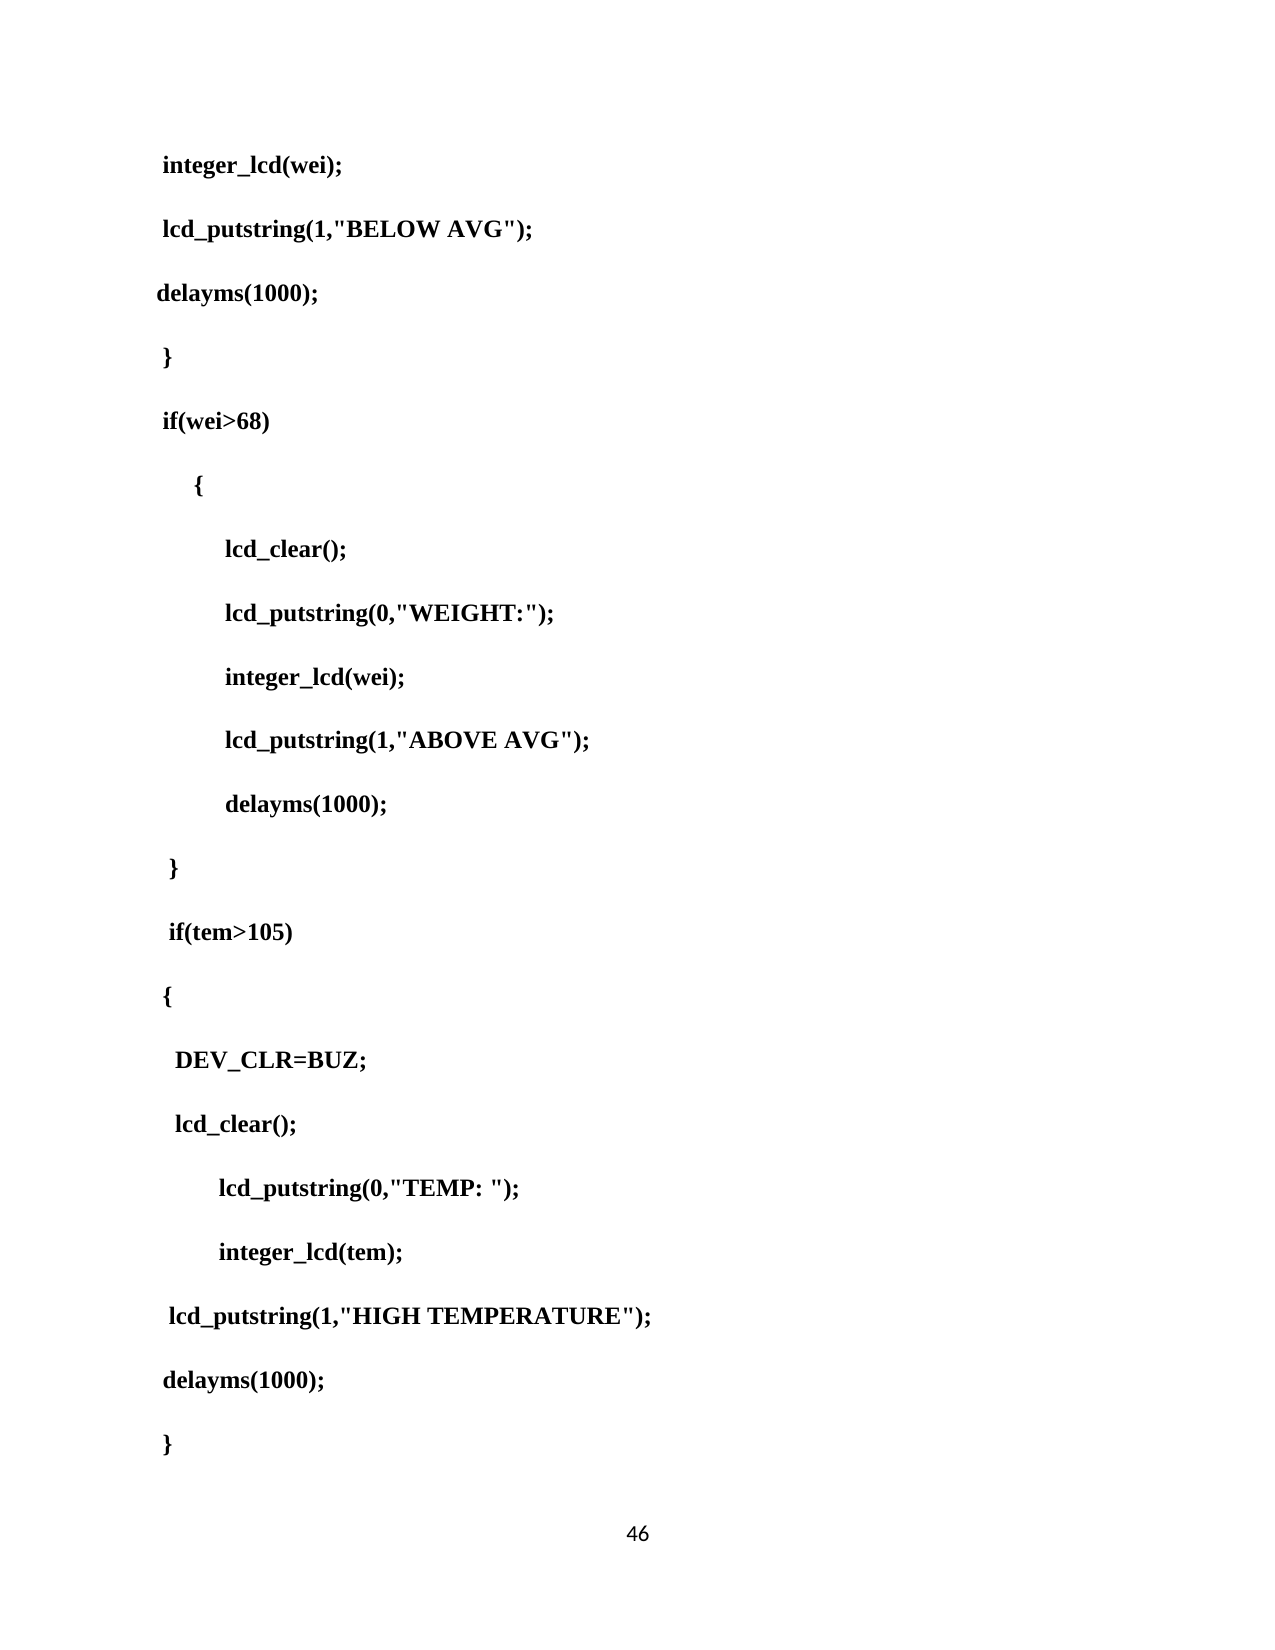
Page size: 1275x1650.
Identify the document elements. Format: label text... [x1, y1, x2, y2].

text integer_lcd(wei); [150, 150, 1125, 179]
text delayms(1000); [150, 789, 1125, 818]
text } [150, 342, 1125, 371]
text integer_lcd(wei); [150, 662, 1125, 690]
text if(wei>68) [150, 406, 1125, 434]
text } [150, 853, 1125, 882]
text lcd_putstring(1,"ABOVE AVG"); [150, 726, 1125, 754]
text lcd_putstring(0,"WEIGHT:"); [150, 598, 1125, 626]
text lcd_putstring(1,"BELOW AVG"); [150, 214, 1125, 243]
text lcd_clear(); [150, 534, 1125, 562]
text lcd_clear(); [150, 1109, 1125, 1138]
text DEV_CLR=BUZ; [150, 1045, 1125, 1074]
text delayms(1000); [150, 278, 1125, 307]
text if(tem>105) [150, 917, 1125, 946]
text { [150, 470, 1125, 498]
text { [150, 981, 1125, 1010]
text } [150, 1429, 1125, 1458]
text lcd_putstring(0,"TEMP: "); [150, 1173, 1125, 1202]
text lcd_putstring(1,"HIGH TEMPERATURE"); [150, 1301, 1125, 1330]
text delayms(1000); [150, 1365, 1125, 1394]
text integer_lcd(tem); [150, 1237, 1125, 1266]
